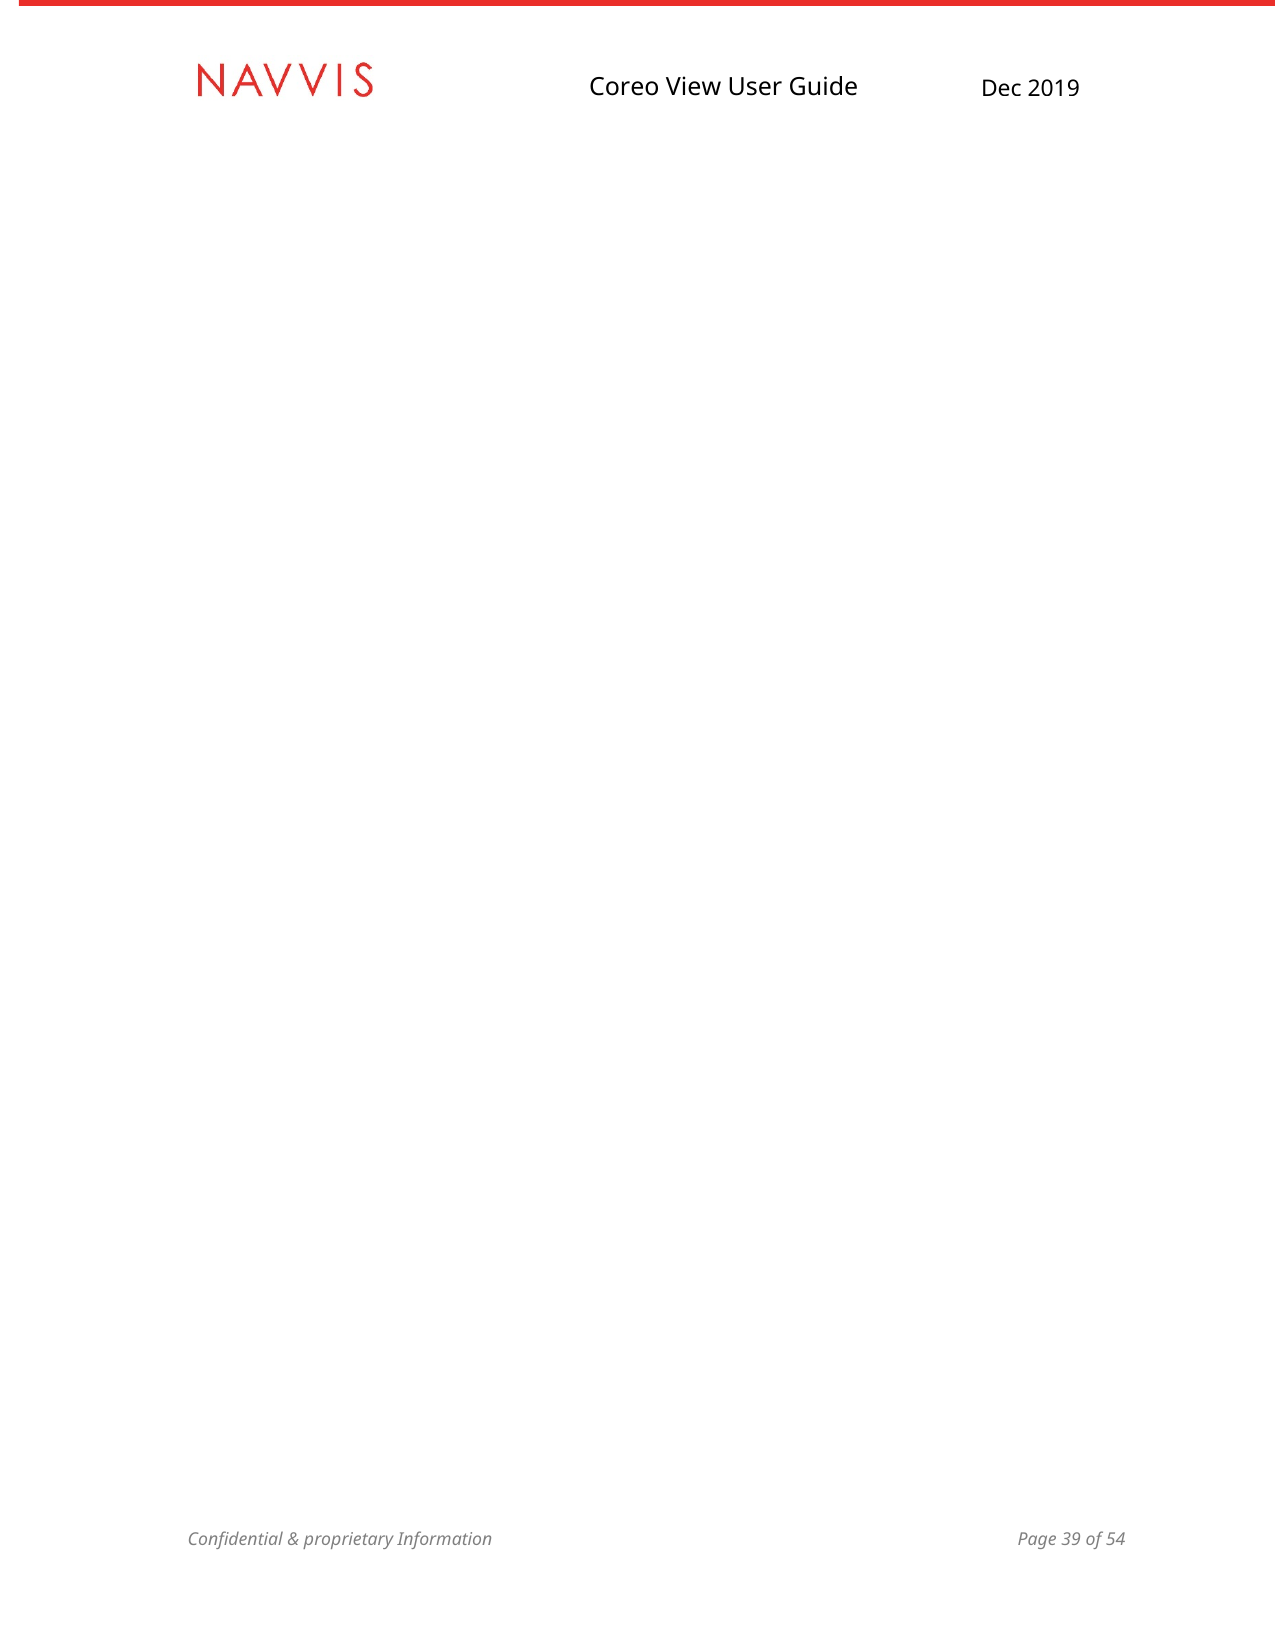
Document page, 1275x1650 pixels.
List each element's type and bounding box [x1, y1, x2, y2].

picture [187, 55, 383, 104]
